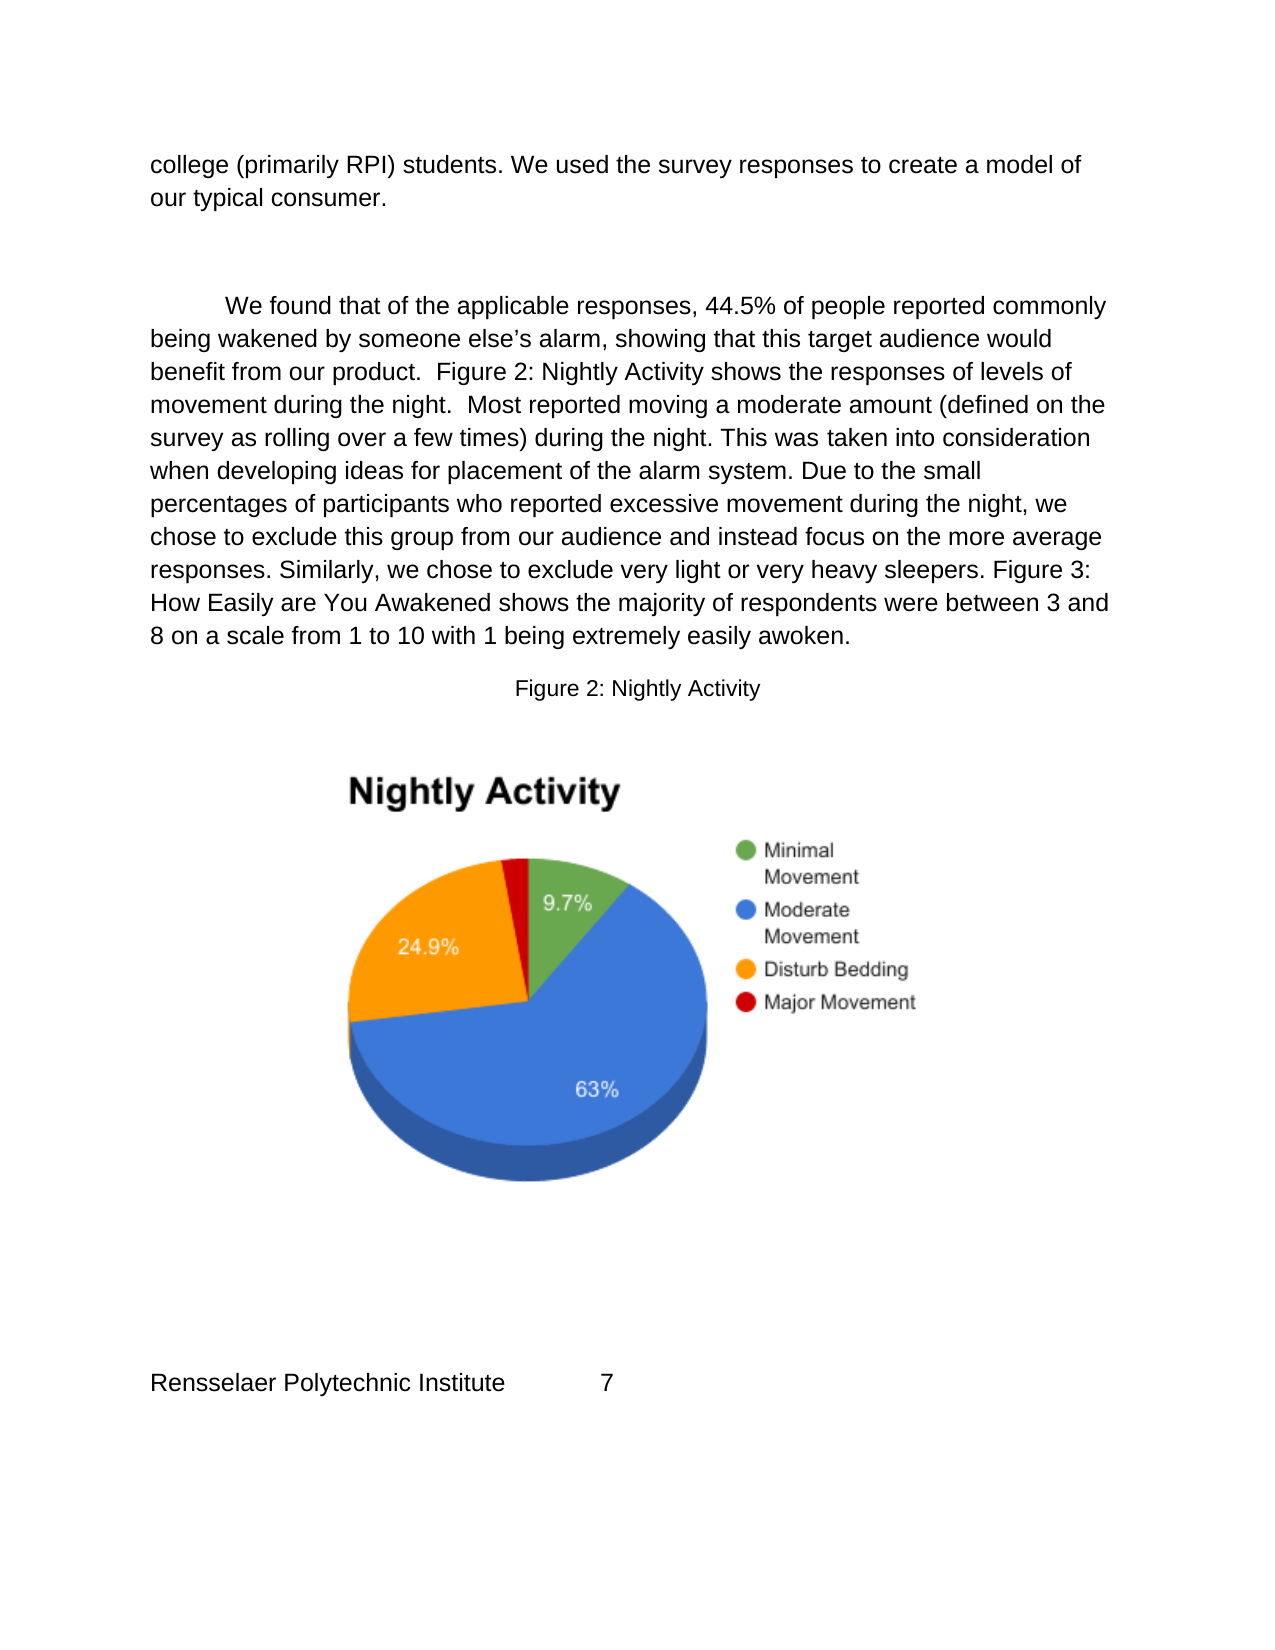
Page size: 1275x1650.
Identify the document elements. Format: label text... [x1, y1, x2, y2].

text We found that of the applicable responses, 44.5% of people reported commonly being wakened by someone else’s alarm, showing that this target audience would benefit from our product. Figure 2: Nightly Activity shows the responses of levels of movement during the night. Most reported moving a moderate amount (defined on the survey as rolling over a few times) during the night. This was taken into consideration when developing ideas for placement of the alarm system. Due to the small percentages of participants who reported excessive movement during the night, we chose to exclude this group from our audience and instead focus on the more average responses. Similarly, we chose to exclude very light or very heavy sleepers. Figure 3: How Easily are You Awakened shows the majority of respondents were between 3 and 8 on a scale from 1 to 10 with 1 being extremely easily awoken. [150, 291, 1125, 650]
picture [168, 730, 1107, 1310]
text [150, 150, 1125, 212]
text Figure 2: Nightly Activity [150, 675, 1125, 701]
